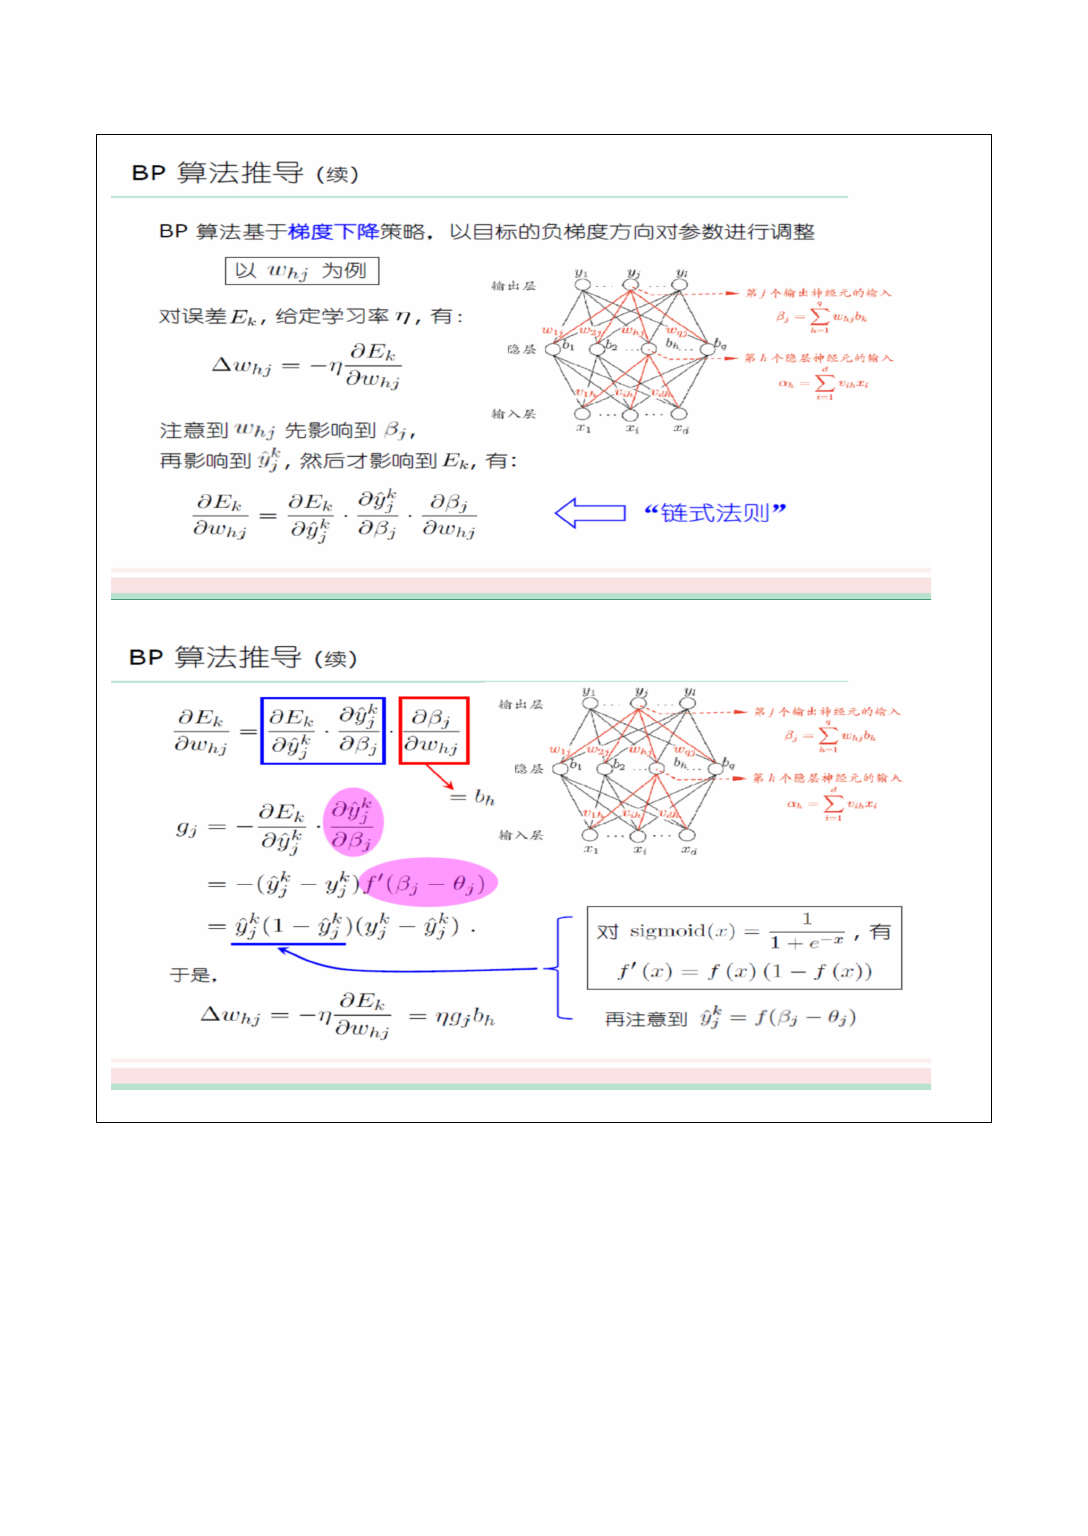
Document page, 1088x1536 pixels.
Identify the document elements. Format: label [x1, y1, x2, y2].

table_cell [97, 135, 991, 1122]
picture [111, 628, 932, 1090]
picture [111, 141, 932, 603]
